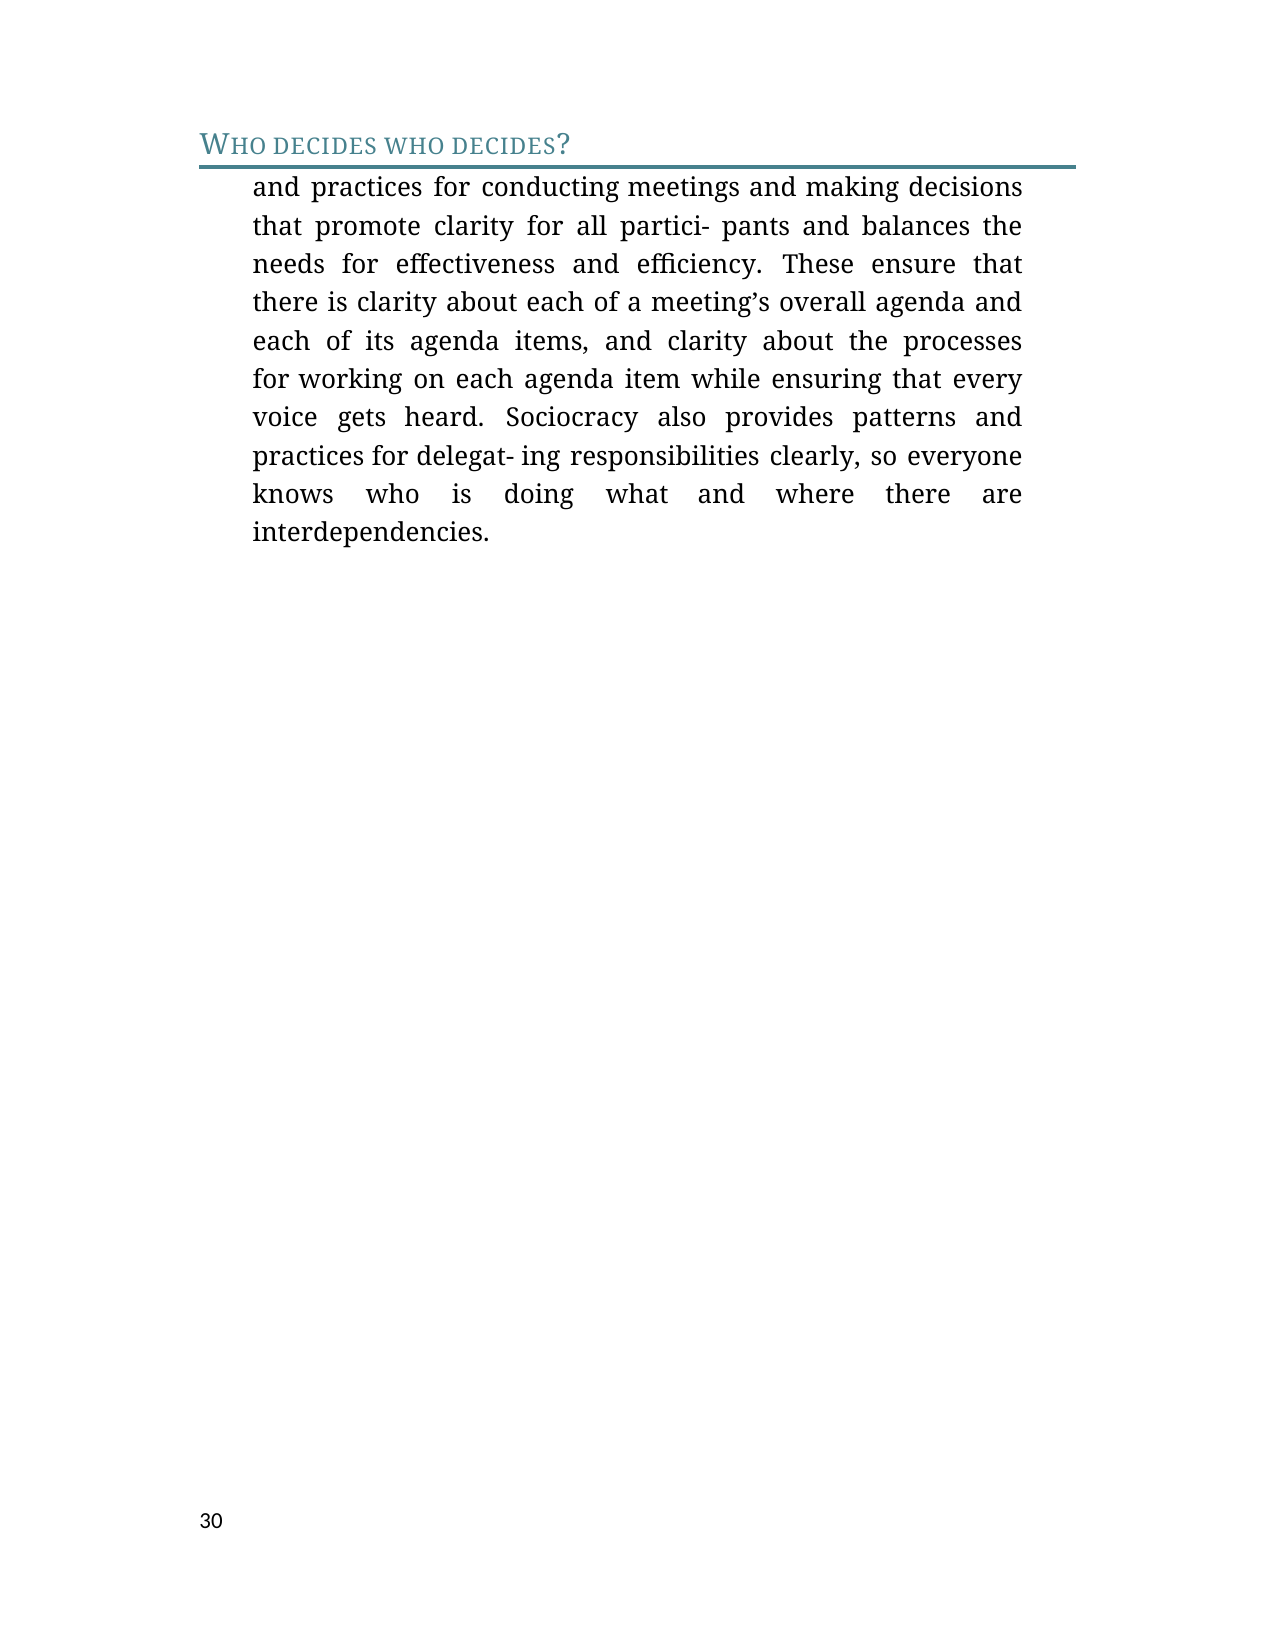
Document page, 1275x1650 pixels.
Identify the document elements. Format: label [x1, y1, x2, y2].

text [252, 169, 1023, 549]
